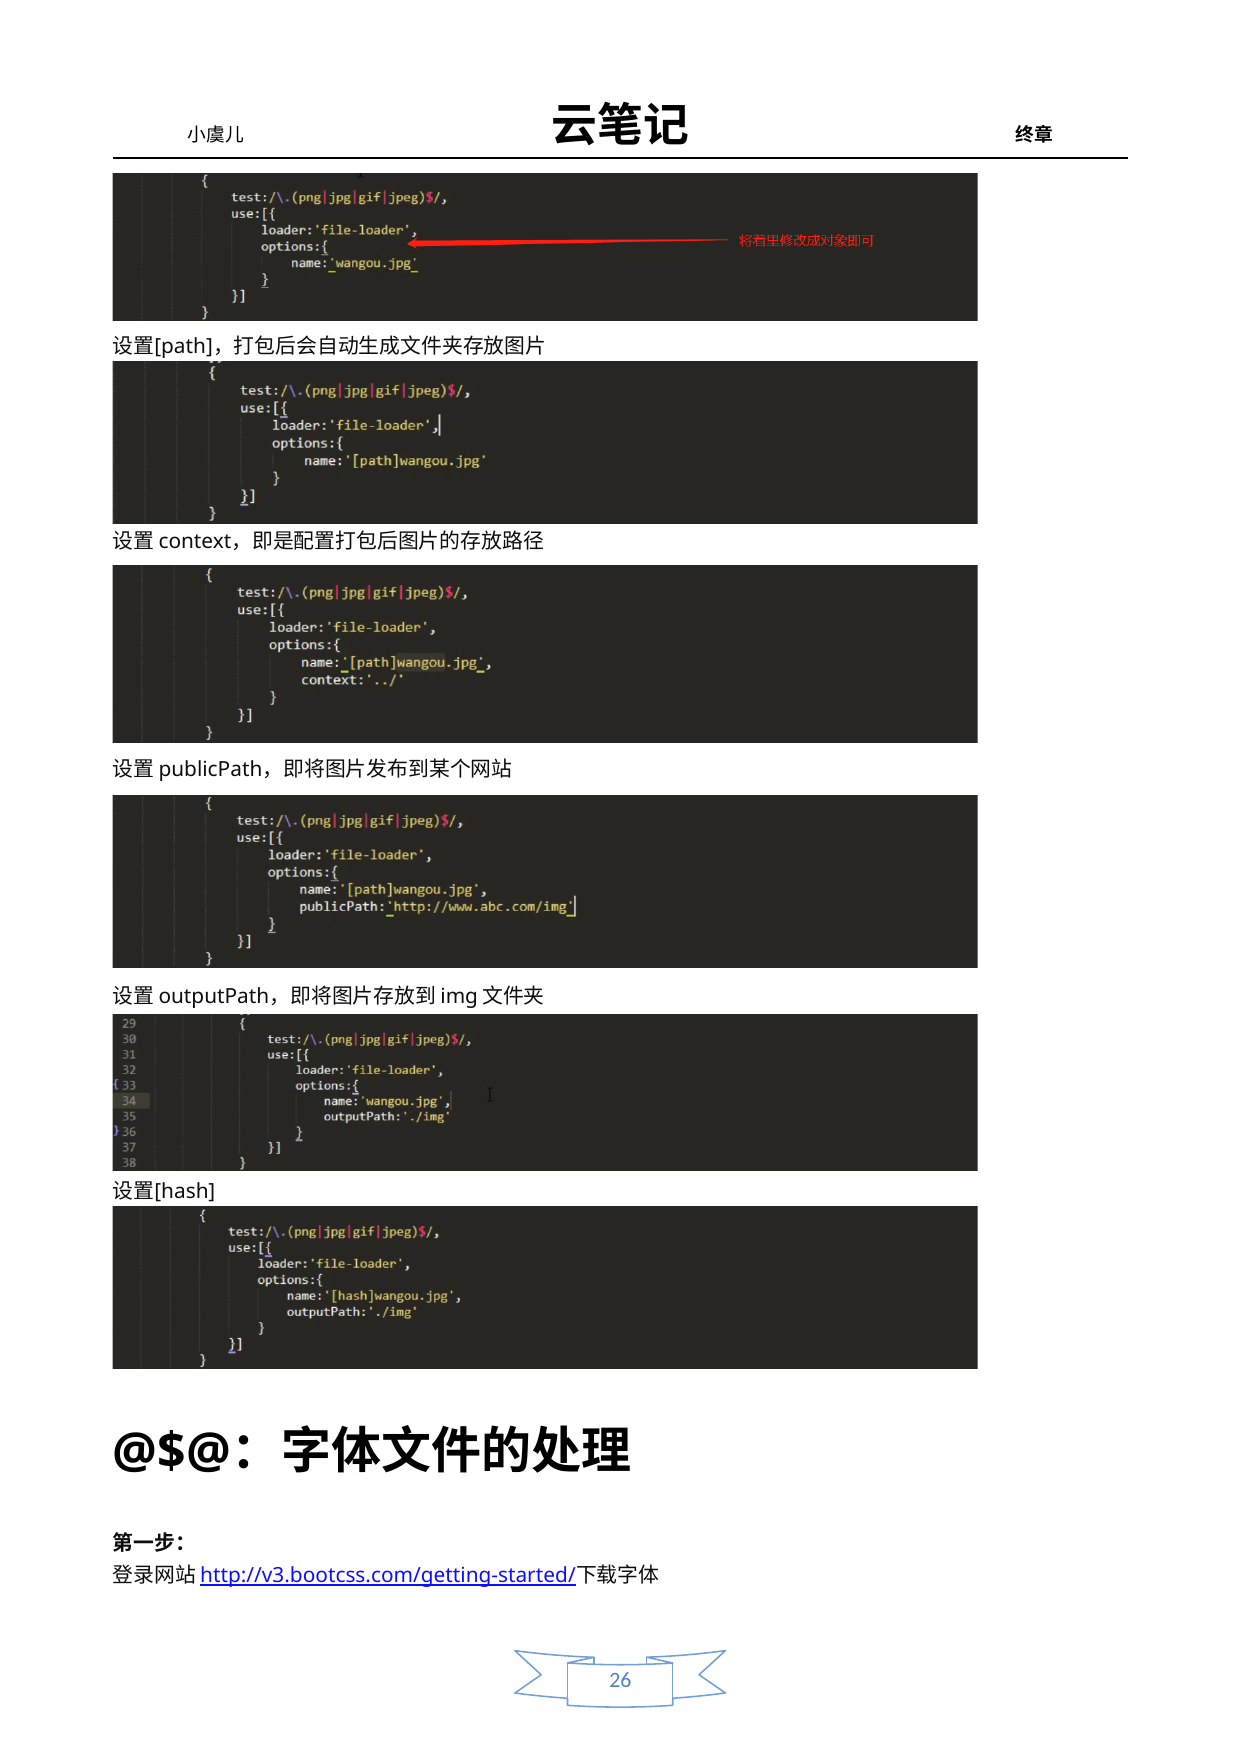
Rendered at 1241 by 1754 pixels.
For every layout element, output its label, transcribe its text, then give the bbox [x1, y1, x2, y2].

picture [112, 1014, 978, 1171]
picture [112, 795, 978, 968]
picture [112, 173, 978, 321]
text 登录网站http://v3.bootcss.com/getting-started/下载字体 [112, 1557, 1128, 1589]
text 设置outputPath，即将图片存放到img文件夹 [112, 979, 1128, 1011]
picture [112, 1206, 978, 1369]
picture [112, 565, 978, 743]
text 设置publicPath，即将图片发布到某个网站 [112, 751, 1128, 784]
subtitle @$@：字体文件的处理 [112, 1398, 1128, 1495]
text 第一步： [112, 1524, 1128, 1557]
text 设置context，即是配置打包后图片的存放路径 [112, 524, 1128, 556]
text 设置[path]，打包后会自动生成文件夹存放图片 [112, 329, 1128, 361]
text 设置[hash] [112, 1174, 1128, 1206]
picture [112, 361, 978, 524]
